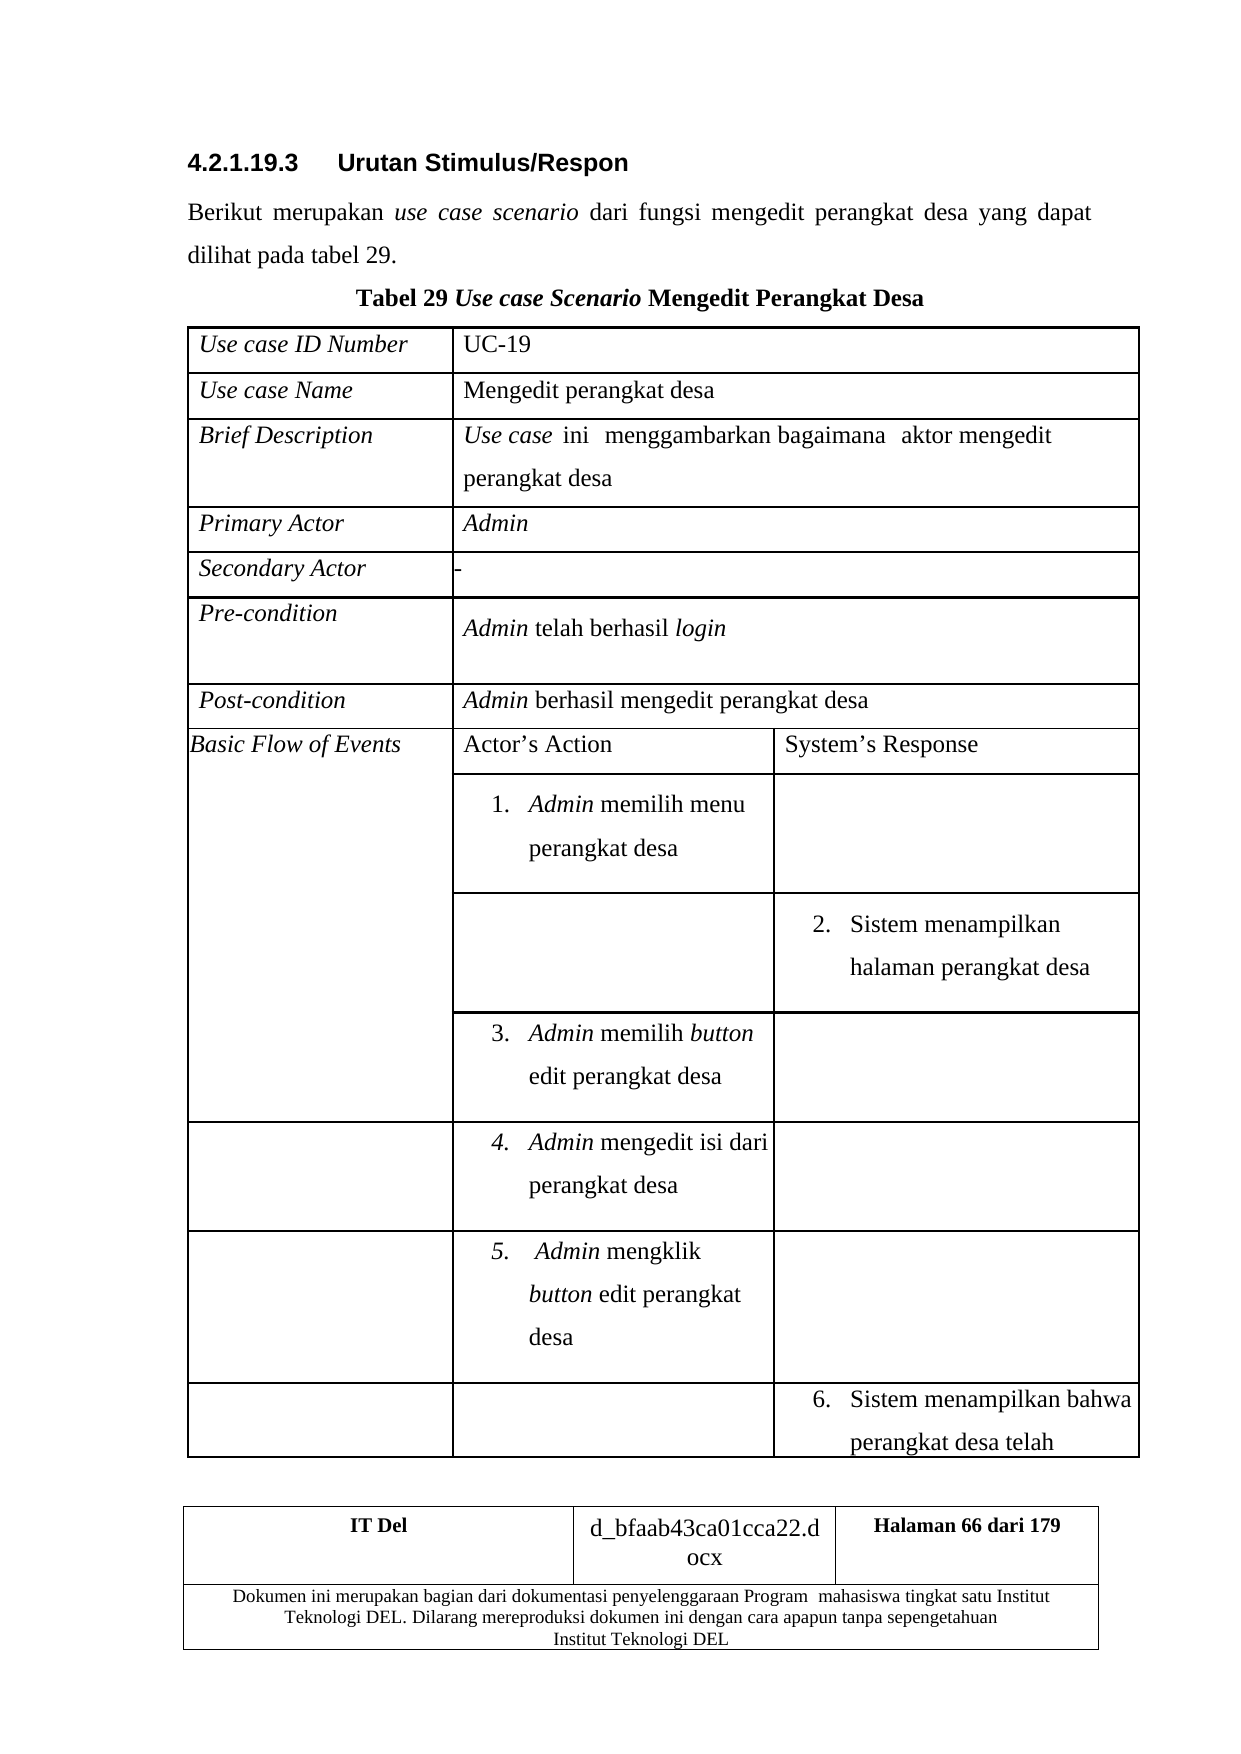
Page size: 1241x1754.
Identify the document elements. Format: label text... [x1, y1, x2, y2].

table_cell Pre-condition [189, 599, 452, 683]
table_cell Sistem menampilkan halaman perangkat desa [775, 894, 1138, 1011]
table_cell Primary Actor [189, 508, 452, 551]
table_cell [189, 1123, 452, 1230]
table_cell Post-condition [189, 685, 452, 728]
table_cell Admin telah berhasil login [454, 599, 1138, 683]
table_cell Use case ini menggambarkan bagaimana aktor mengedit perangkat desa [454, 420, 1138, 506]
table_cell Admin memilih menu perangkat desa [454, 775, 773, 892]
table_cell Secondary Actor [189, 553, 452, 596]
table_cell Mengedit perangkat desa [454, 374, 1138, 418]
table_cell Actor’s Action [454, 729, 773, 773]
table_header UC-19 [454, 329, 1138, 372]
list Urutan Stimulus/Respon [187, 148, 1092, 176]
table_cell Admin mengedit isi dari perangkat desa [454, 1123, 773, 1230]
text Tabel 29 Use case Scenario Mengedit Perangkat Desa [187, 283, 1092, 312]
table_cell [775, 1123, 1138, 1230]
table_cell Admin [454, 508, 1138, 551]
table_cell [775, 1232, 1138, 1382]
table_cell Use case Name [189, 374, 452, 418]
table_cell [189, 1232, 452, 1382]
table_cell - [454, 553, 1138, 596]
table_cell Basic Flow of Events [189, 729, 452, 1121]
table_cell [454, 894, 773, 1011]
table_cell [189, 1384, 452, 1456]
table_cell Admin memilih button edit perangkat desa [454, 1014, 773, 1121]
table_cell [775, 1384, 1138, 1456]
table_header Use case ID Number [189, 329, 452, 372]
table_cell [775, 1014, 1138, 1121]
table_cell [454, 1384, 773, 1456]
text Berikut merupakan use case scenario dari fungsi mengedit perangkat desa yang dapat dilihat pada tabel 29. [187, 197, 1092, 269]
table_cell Brief Description [189, 420, 452, 506]
table_cell Admin berhasil mengedit perangkat desa [454, 685, 1138, 728]
table_cell System’s Response [775, 729, 1138, 773]
table_cell Admin mengklik button edit perangkat desa [454, 1232, 773, 1382]
table_cell [775, 775, 1138, 892]
